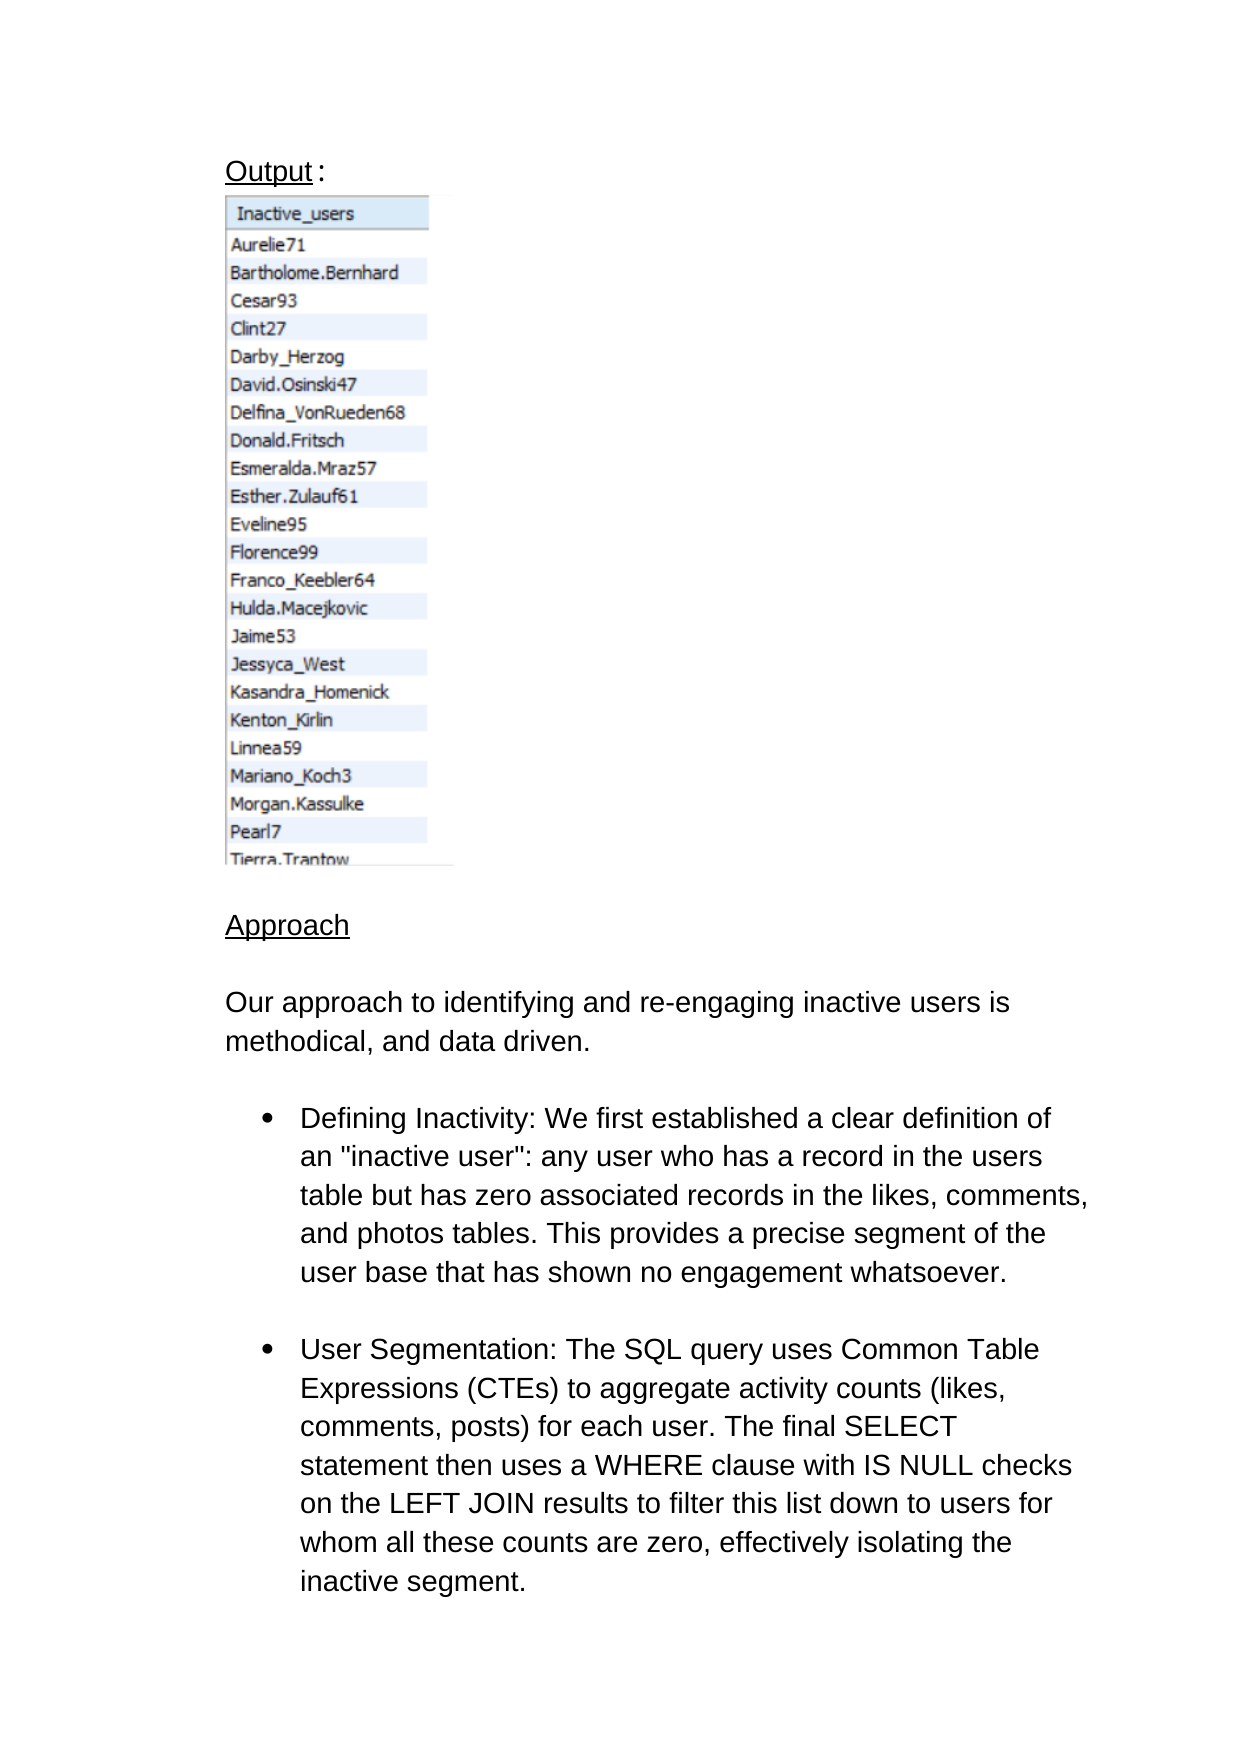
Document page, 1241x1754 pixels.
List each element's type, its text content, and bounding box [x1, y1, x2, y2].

list User Segmentation: The SQL query uses Common Table Expressions (CTEs) to aggregate activity counts (likes, comments, posts) for each user. The final SELECT statement then uses a WHERE clause with IS NULL checks on the LEFT JOIN results to filter this list down to users for whom all these counts are zero, effectively isolating the inactive segment. [262, 1332, 1090, 1597]
list Output: [225, 150, 1090, 190]
list Approach [225, 908, 1090, 942]
list Our approach to identifying and re-engaging inactive users is methodical, and data driven. [225, 985, 1090, 1057]
picture [225, 195, 454, 866]
list Defining Inactivity: We first established a clear definition of an "inactive user": any user who has a record in the users table but has zero associated records in the likes, comments, and photos tables. This provides a precise segment of the user base that has shown no engagement whatsoever. [262, 1101, 1090, 1289]
